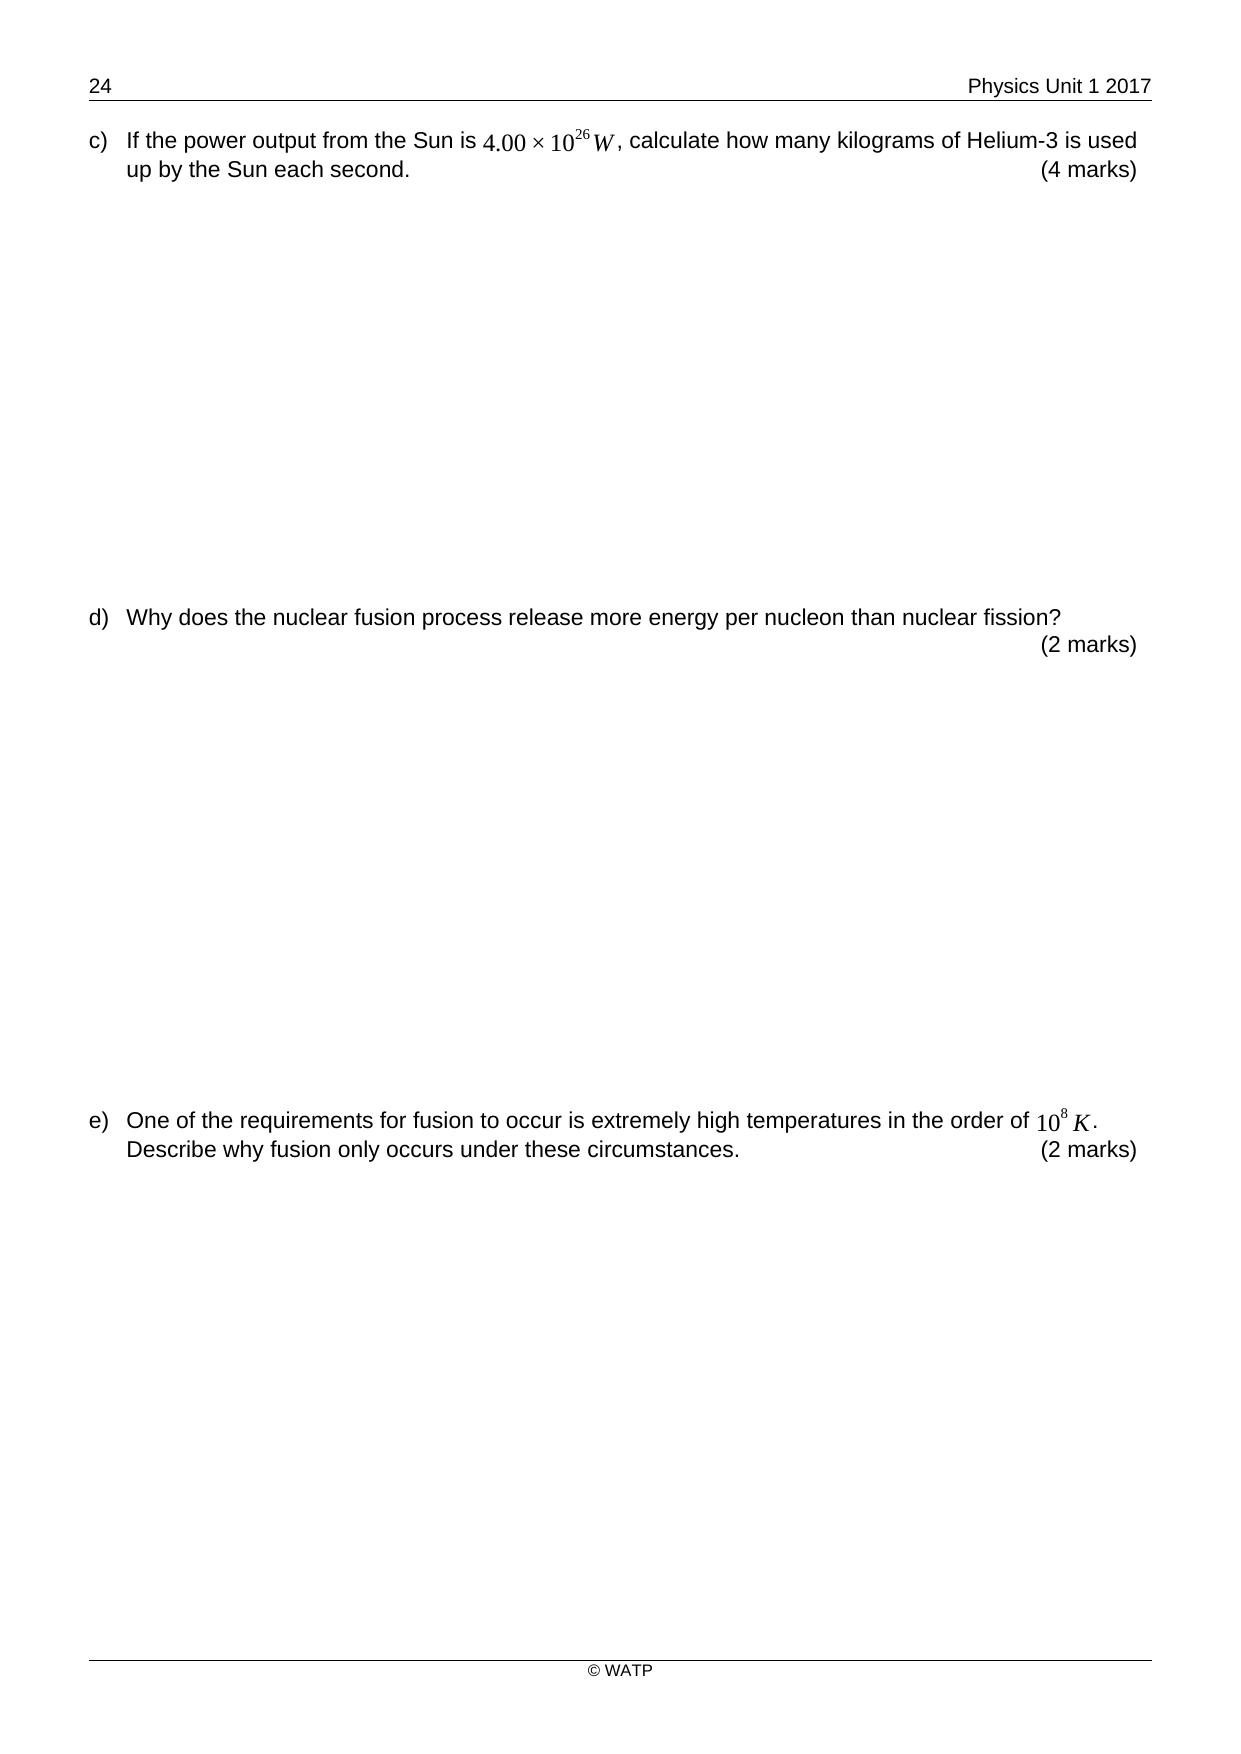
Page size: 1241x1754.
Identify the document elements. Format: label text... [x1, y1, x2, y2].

list Why does the nuclear fusion process release more energy per nucleon than nuclear fission? (2 marks) [89, 604, 1152, 657]
list If the power output from the Sun is , calculate how many kilograms of Helium-3 is used up by the Sun each second. (4 marks) [89, 125, 1152, 182]
list One of the requirements for fusion to occur is extremely high temperatures in the order of . Describe why fusion only occurs under these circumstances. (2 marks) [89, 1105, 1152, 1162]
